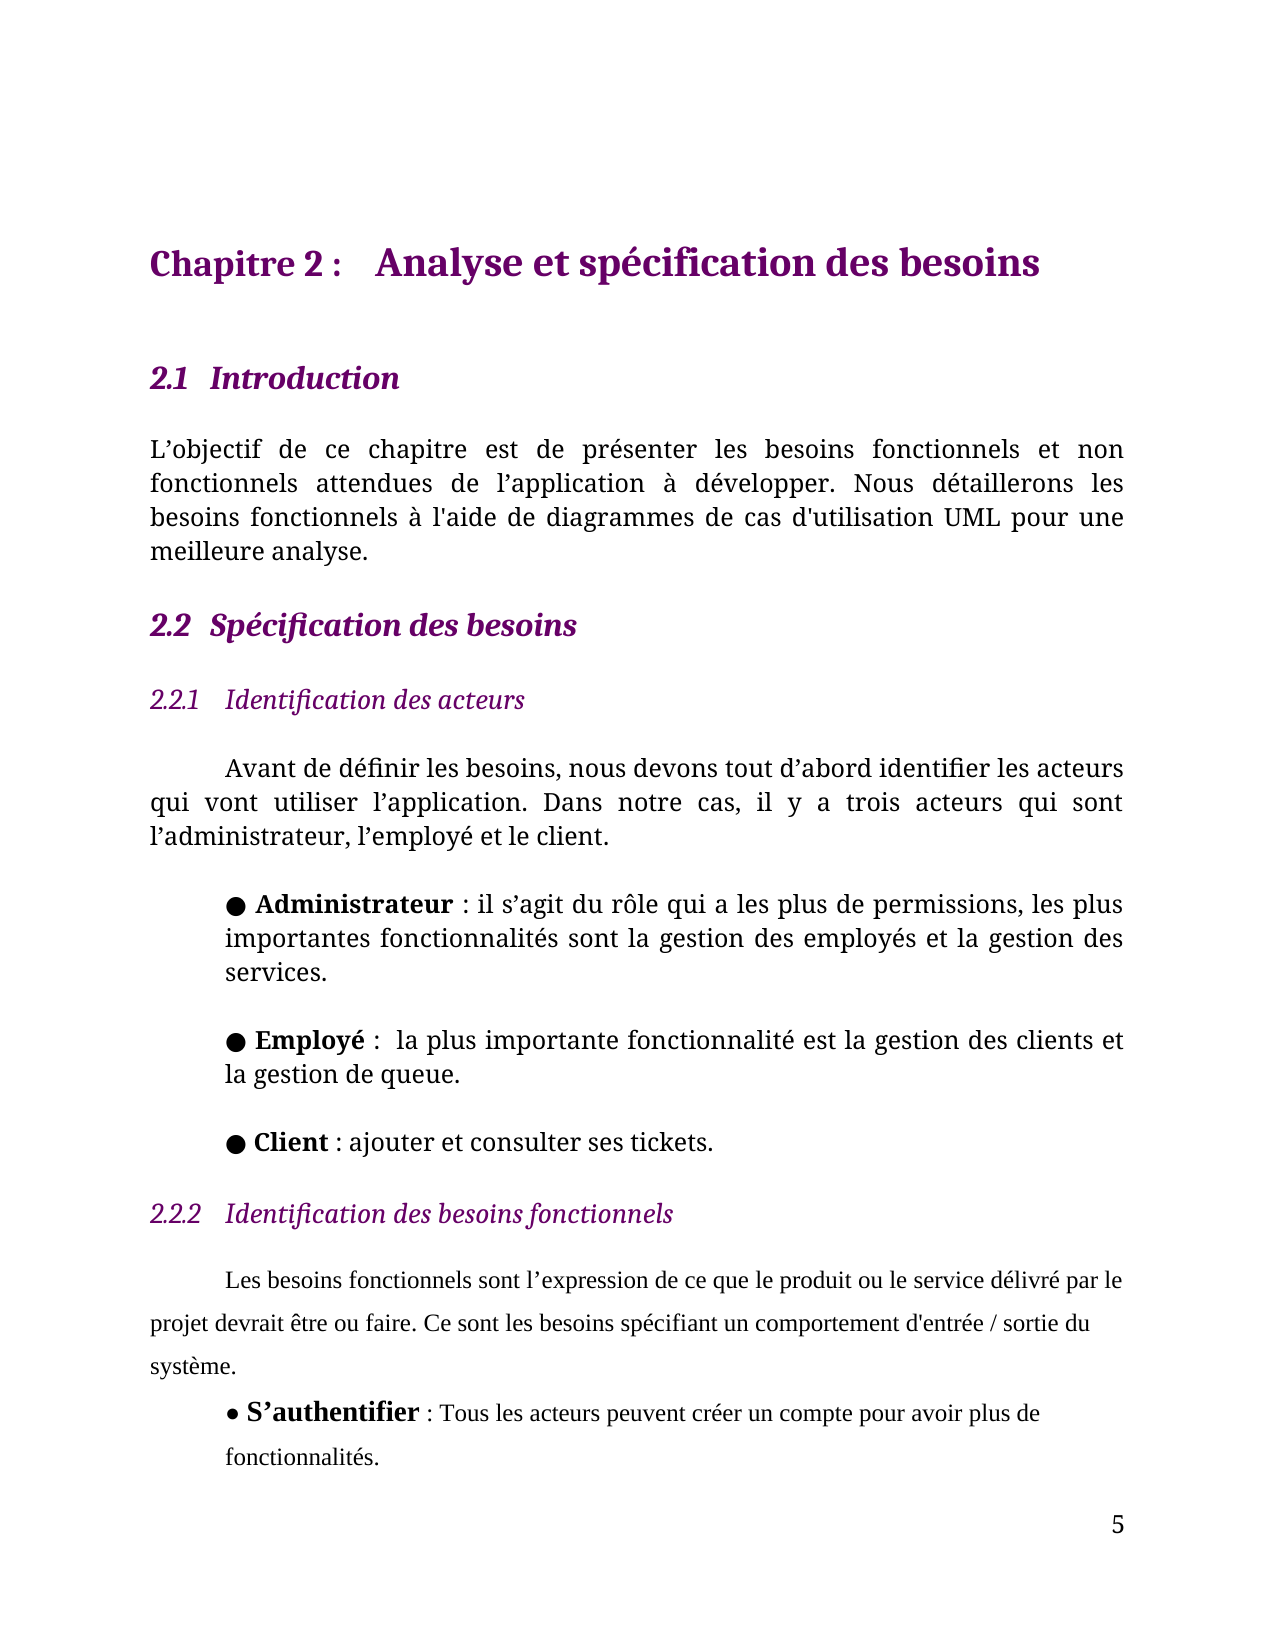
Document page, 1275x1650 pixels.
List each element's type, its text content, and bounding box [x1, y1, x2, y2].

subtitle Introduction [150, 359, 1125, 398]
text L’objectif de ce chapitre est de présenter les besoins fonctionnels et non fonctionnels attendues de l’application à développer. Nous détaillerons les besoins fonctionnels à l'aide de diagrammes de cas d'utilisation UML pour une meilleure analyse. [150, 432, 1125, 568]
subtitle Spécification des besoins [150, 606, 1125, 644]
subtitle Analyse et spécification des besoins [150, 239, 1125, 287]
text Les besoins fonctionnels sont l’expression de ce que le produit ou le service délivré par le projet devrait être ou faire. Ce sont les besoins spécifiant un comportement d'entrée / sortie du système. [150, 1265, 1125, 1380]
subtitle Identification des besoins fonctionnels [150, 1197, 1125, 1231]
text Avant de définir les besoins, nous devons tout d’abord identifier les acteurs qui vont utiliser l’application. Dans notre cas, il y a trois acteurs qui sont l’administrateur, l’employé et le client. [150, 750, 1125, 853]
text ● Administrateur : il s’agit du rôle qui a les plus de permissions, les plus importantes fonctionnalités sont la gestion des employés et la gestion des services. [225, 887, 1125, 989]
subtitle Identification des acteurs [150, 683, 1125, 716]
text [225, 1394, 1125, 1471]
text ● Client : ajouter et consulter ses tickets. [150, 1125, 1125, 1159]
text ● Employé : la plus importante fonctionnalité est la gestion des clients et la gestion de queue. [225, 1023, 1125, 1091]
